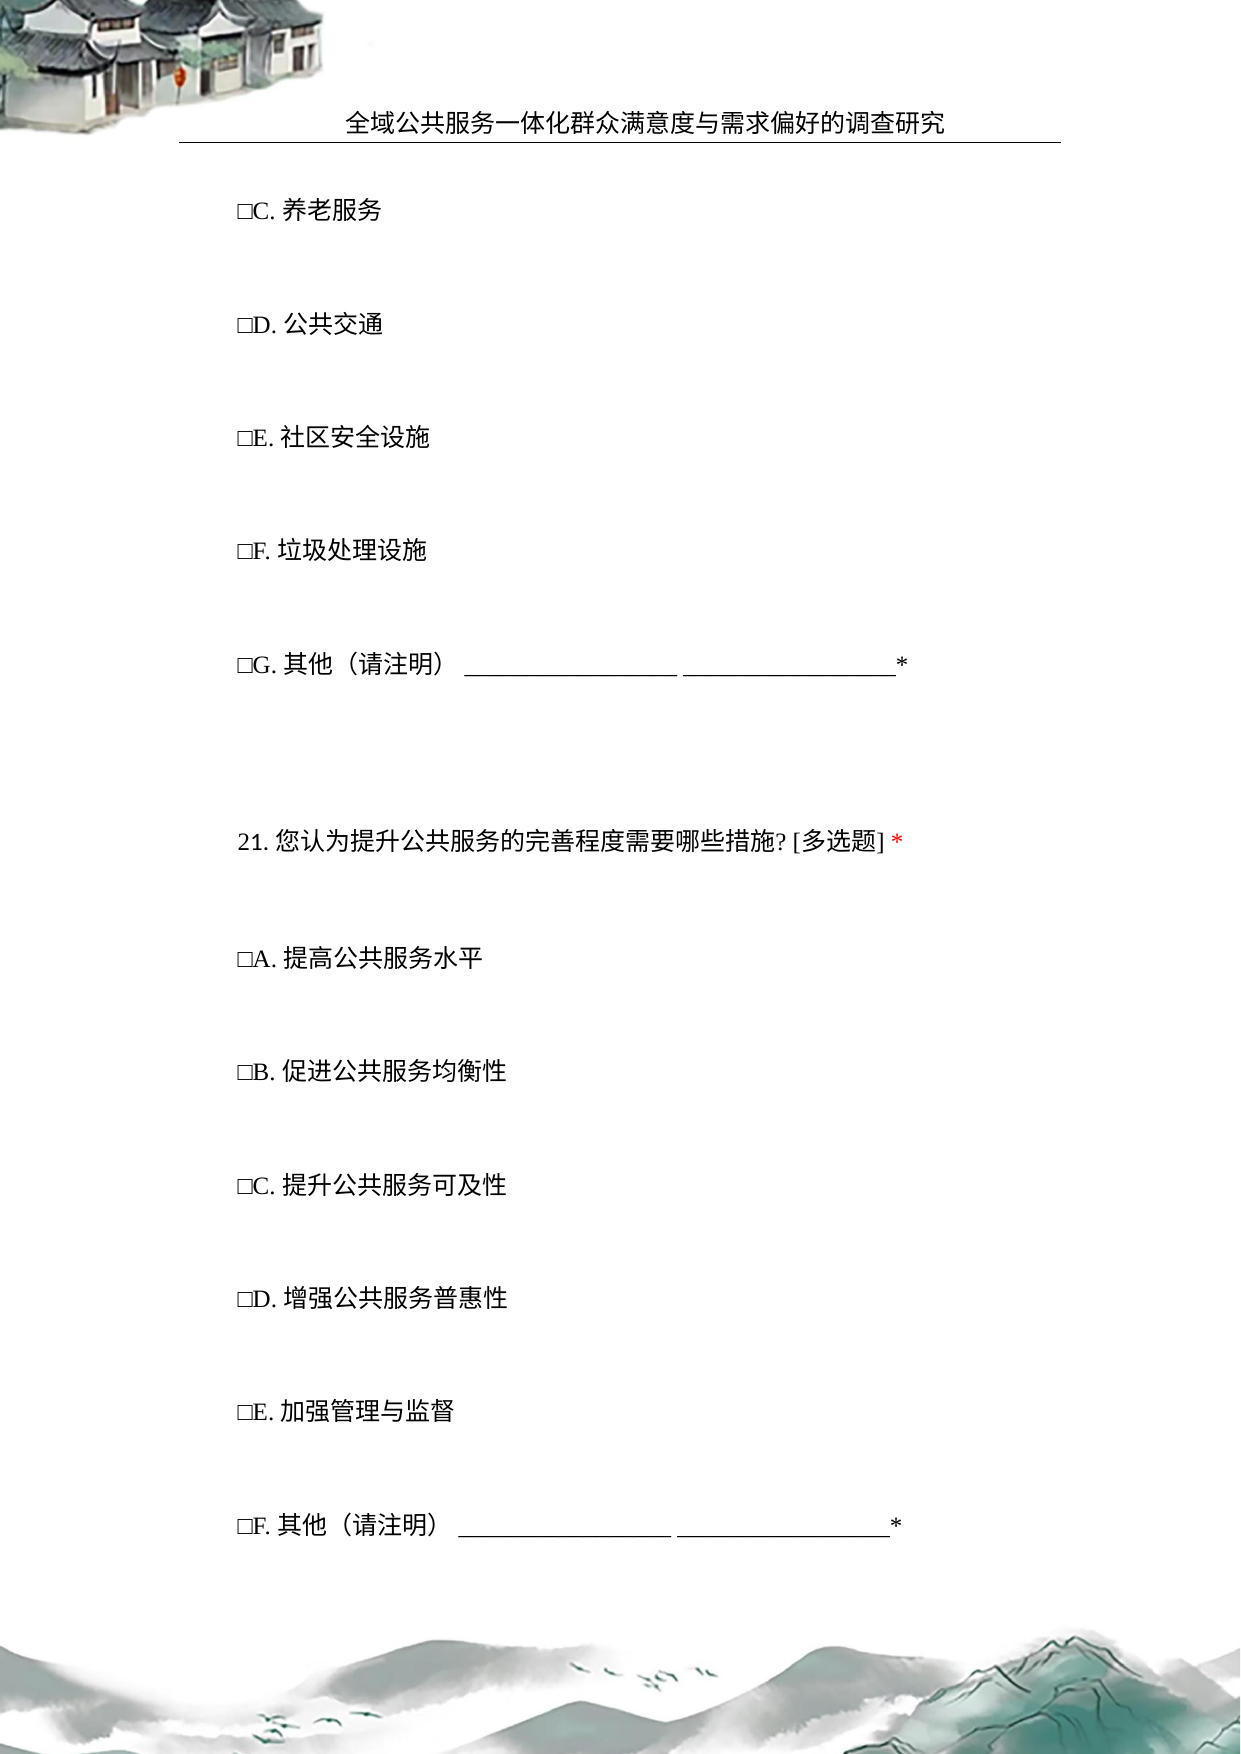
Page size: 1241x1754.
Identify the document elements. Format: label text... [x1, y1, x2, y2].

text 21. 您认为提升公共服务的完善程度需要哪些措施? [多选题] * [187, 807, 1053, 872]
table_header □A. 提高公共服务水平 [177, 908, 1041, 1020]
table_cell □D. 增强公共服务普惠性 [177, 1248, 1041, 1360]
table_cell □D. 公共交通 [177, 273, 1041, 385]
table_cell □F. 其他（请注明） _________________ _________________* [177, 1475, 1041, 1586]
table_cell □E. 加强管理与监督 [177, 1361, 1041, 1473]
table_cell □E. 社区安全设施 [177, 387, 1041, 498]
table_cell □C. 养老服务 [177, 160, 1041, 272]
picture [0, 0, 1241, 1754]
table_cell □C. 提升公共服务可及性 [177, 1135, 1041, 1246]
table_cell □G. 其他（请注明） _________________ _________________* [177, 613, 1041, 725]
table_cell □B. 促进公共服务均衡性 [177, 1021, 1041, 1133]
table_cell □F. 垃圾处理设施 [177, 500, 1041, 612]
